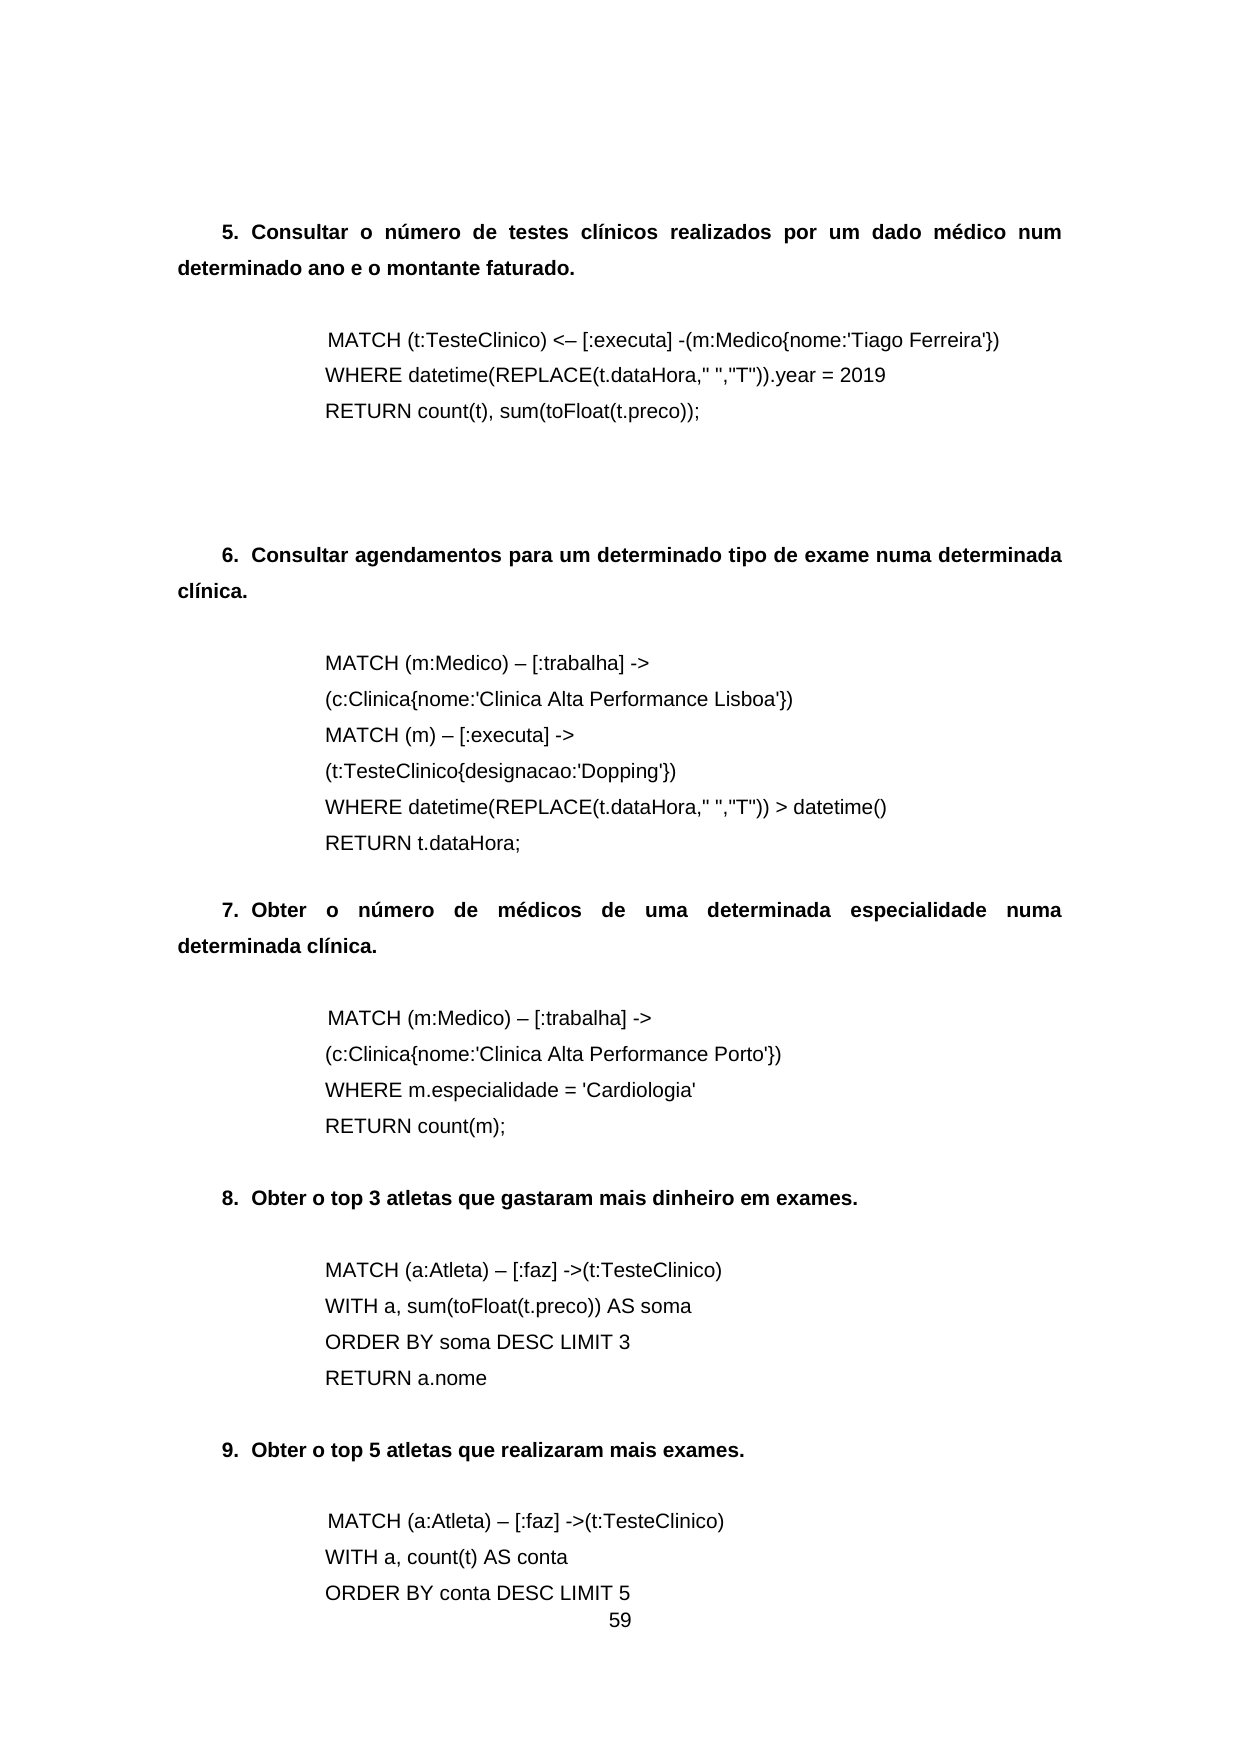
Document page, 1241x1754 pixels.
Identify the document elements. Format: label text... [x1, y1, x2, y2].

text RETURN t.dataHora; [177, 831, 1063, 854]
text WHERE datetime(REPLACE(t.dataHora," ","T")) > datetime() [177, 794, 1063, 818]
text MATCH (t:TesteClinico) <– [:executa] -(m:Medico{nome:'Tiago Ferreira'}) [177, 327, 1063, 351]
text ORDER BY soma DESC LIMIT 3 [325, 1329, 1063, 1353]
list Consultar o número de testes clínicos realizados por um dado médico num determinado ano e o montante faturado. [177, 219, 1063, 279]
list Obter o top 5 atletas que realizaram mais exames. [177, 1437, 1063, 1461]
text MATCH (a:Atleta) – [:faz] ->(t:TesteClinico) [325, 1258, 1063, 1282]
list Obter o top 3 atletas que gastaram mais dinheiro em exames. [177, 1186, 1063, 1210]
text MATCH (m) – [:executa] -> [177, 723, 1063, 747]
text RETURN count(t), sum(toFloat(t.preco)); [177, 399, 1063, 423]
list Obter o número de médicos de uma determinada especialidade numa determinada clínica. [177, 898, 1063, 958]
text RETURN a.nome [325, 1366, 1063, 1389]
text (c:Clinica{nome:'Clinica Alta Performance Lisboa'}) [177, 687, 1063, 711]
text ORDER BY conta DESC LIMIT 5 [325, 1581, 1063, 1605]
text RETURN count(m); [177, 1114, 1063, 1138]
text MATCH (m:Medico) – [:trabalha] -> [177, 1006, 1063, 1030]
text WITH a, sum(toFloat(t.preco)) AS soma [325, 1294, 1063, 1318]
text WHERE m.especialidade = 'Cardiologia' [177, 1078, 1063, 1102]
text WHERE datetime(REPLACE(t.dataHora," ","T")).year = 2019 [177, 363, 1063, 387]
text (t:TesteClinico{designacao:'Dopping'}) [177, 759, 1063, 783]
text (c:Clinica{nome:'Clinica Alta Performance Porto'}) [177, 1042, 1063, 1066]
list Consultar agendamentos para um determinado tipo de exame numa determinada clínica. [177, 543, 1063, 603]
text MATCH (m:Medico) – [:trabalha] -> [177, 651, 1063, 675]
text MATCH (a:Atleta) – [:faz] ->(t:TesteClinico) [325, 1509, 1063, 1533]
text WITH a, count(t) AS conta [325, 1545, 1063, 1569]
